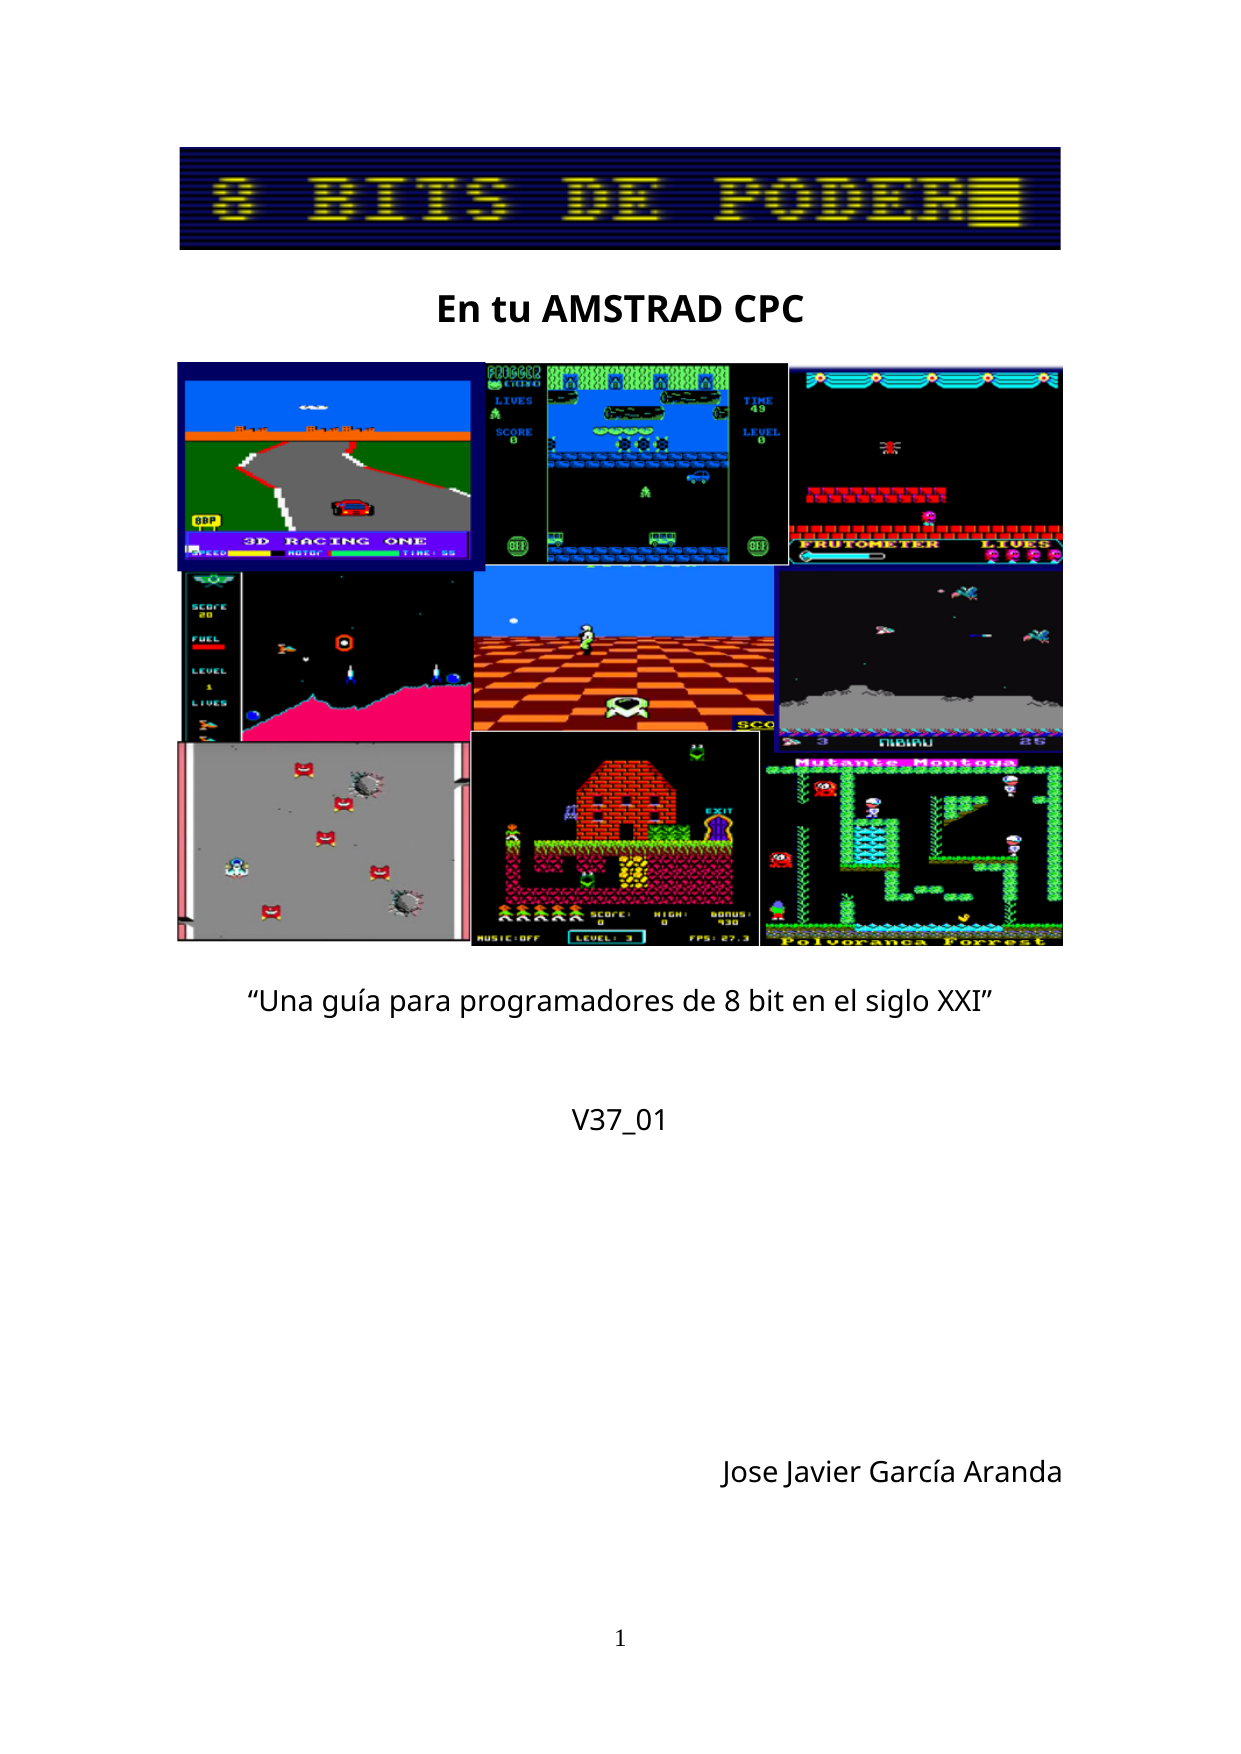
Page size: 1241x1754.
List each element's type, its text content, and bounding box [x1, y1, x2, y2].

text En tu AMSTRAD CPC [177, 283, 1063, 334]
picture [179, 147, 1061, 250]
picture [177, 362, 1063, 946]
text Jose Javier García Aranda [177, 1451, 1063, 1491]
text “Una guía para programadores de 8 bit en el siglo XXI” [177, 980, 1063, 1020]
text V37_01 [177, 1099, 1063, 1139]
